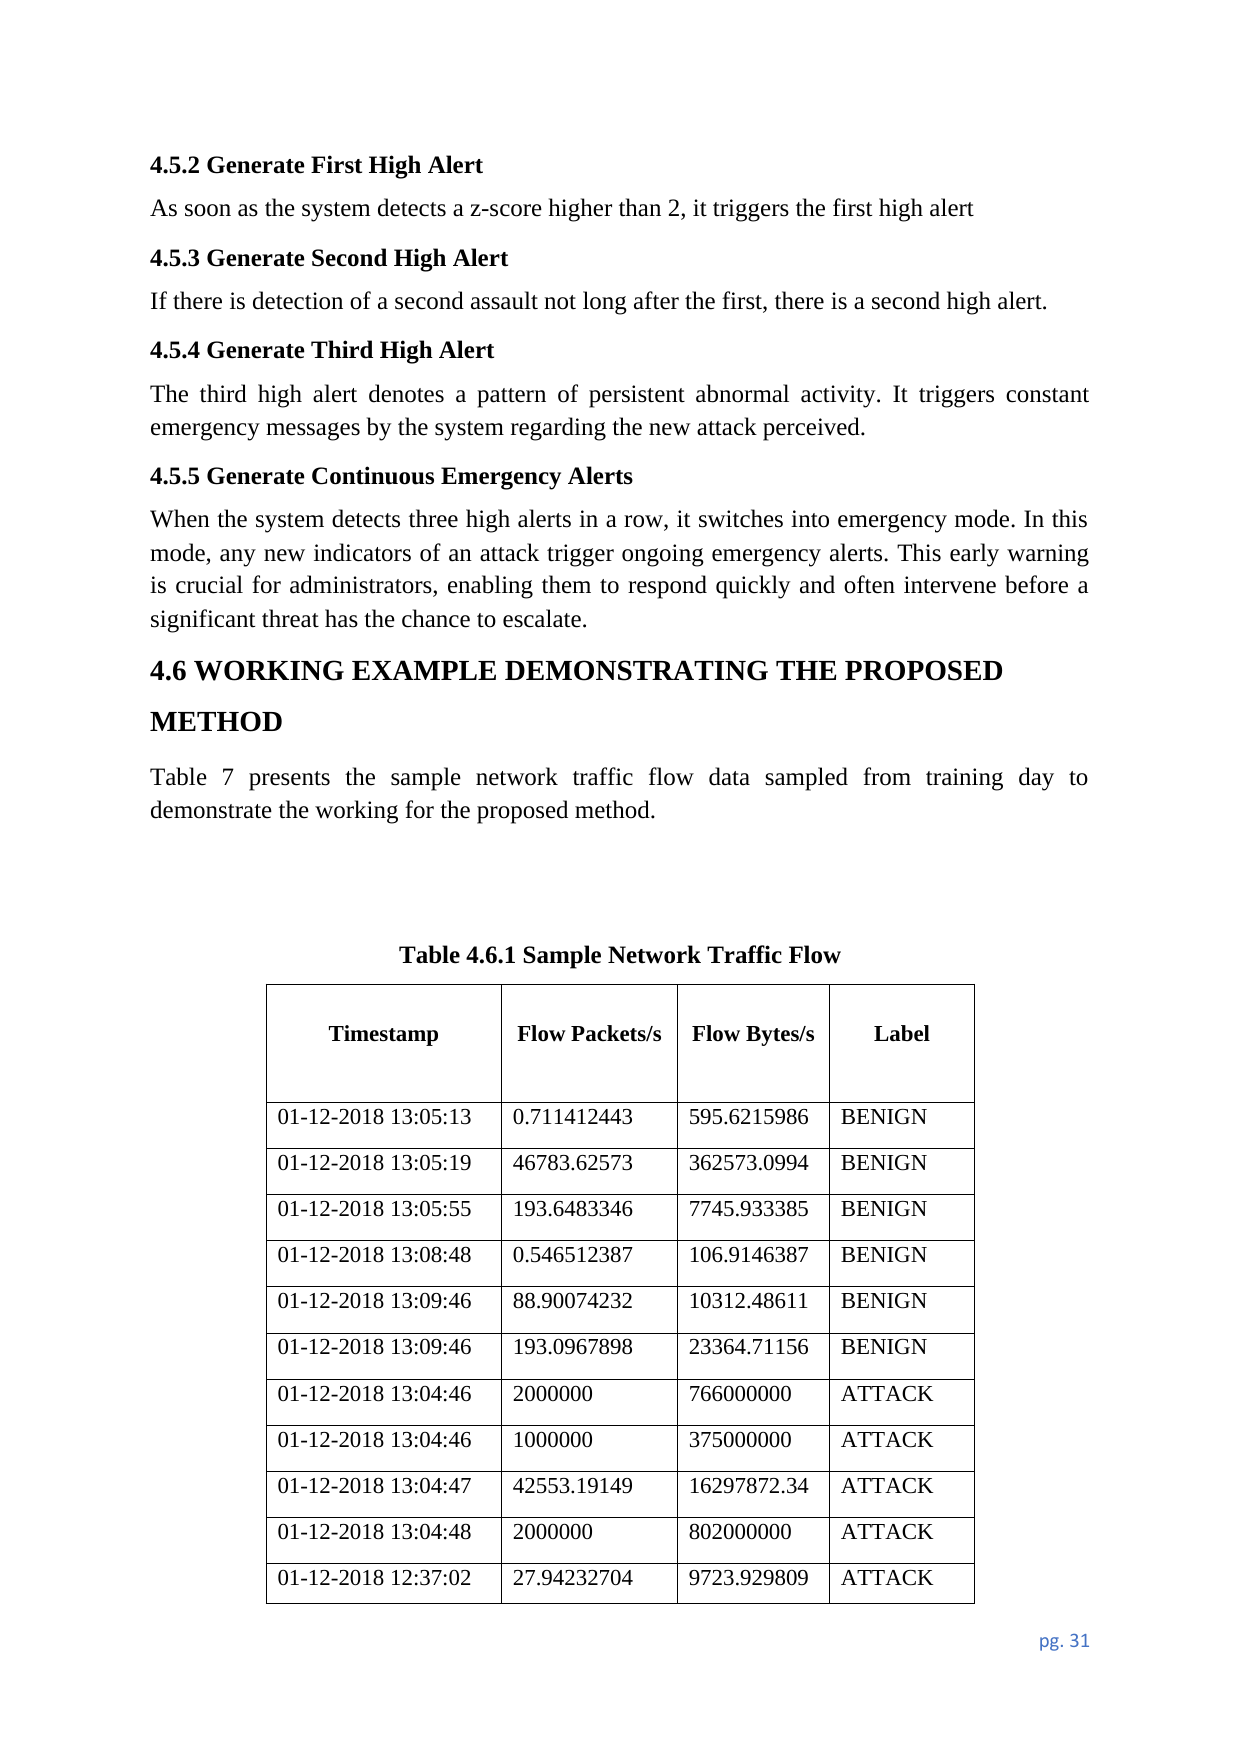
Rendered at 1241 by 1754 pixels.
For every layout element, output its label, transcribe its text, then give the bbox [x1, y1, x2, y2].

table_cell 01-12-2018 13:04:48 [267, 1518, 501, 1563]
table_cell 362573.0994 [678, 1149, 829, 1194]
table_cell 01-12-2018 13:05:13 [267, 1103, 501, 1148]
table_cell BENIGN [830, 1103, 974, 1148]
table_cell 7745.933385 [678, 1195, 829, 1240]
table_cell 0.546512387 [502, 1241, 677, 1286]
table_cell 802000000 [678, 1518, 829, 1563]
table_cell ATTACK [830, 1380, 974, 1425]
table_cell ATTACK [830, 1472, 974, 1517]
text 4.5.3 Generate Second High Alert [150, 243, 1086, 272]
table_cell ATTACK [830, 1564, 974, 1603]
text 4.5.4 Generate Third High Alert [150, 336, 1086, 364]
table_cell 9723.929809 [678, 1564, 829, 1603]
table_header Label [830, 985, 974, 1102]
table_cell 193.0967898 [502, 1334, 677, 1378]
text Table 4.6.1 Sample Network Traffic Flow [150, 940, 1090, 969]
table_cell ATTACK [830, 1518, 974, 1563]
table_cell 193.6483346 [502, 1195, 677, 1240]
table_cell 46783.62573 [502, 1149, 677, 1194]
text As soon as the system detects a z-score higher than 2, it triggers the first high alert [150, 193, 1090, 222]
table_cell 01-12-2018 13:04:47 [267, 1472, 501, 1517]
table_cell 01-12-2018 13:05:55 [267, 1195, 501, 1240]
table_cell 27.94232704 [502, 1564, 677, 1603]
table_cell 375000000 [678, 1426, 829, 1471]
table_cell 23364.71156 [678, 1334, 829, 1378]
table_cell 16297872.34 [678, 1472, 829, 1517]
table_cell 106.9146387 [678, 1241, 829, 1286]
table_cell 01-12-2018 13:09:46 [267, 1334, 501, 1378]
table_cell 88.90074232 [502, 1287, 677, 1332]
text The third high alert denotes a pattern of persistent abnormal activity. It triggers constant emergency messages by the system regarding the new attack perceived. [150, 379, 1090, 441]
table_cell 01-12-2018 13:04:46 [267, 1426, 501, 1471]
table_cell 766000000 [678, 1380, 829, 1425]
table_cell 2000000 [502, 1380, 677, 1425]
table_cell BENIGN [830, 1195, 974, 1240]
table_cell ATTACK [830, 1426, 974, 1471]
table_cell 1000000 [502, 1426, 677, 1471]
text 4.5.2 Generate First High Alert [150, 150, 1086, 179]
table_cell 01-12-2018 13:09:46 [267, 1287, 501, 1332]
table_cell 01-12-2018 13:08:48 [267, 1241, 501, 1286]
table_cell BENIGN [830, 1287, 974, 1332]
table_header Timestamp [267, 985, 501, 1102]
table_cell 2000000 [502, 1518, 677, 1563]
table_cell 42553.19149 [502, 1472, 677, 1517]
table_cell 01-12-2018 13:05:19 [267, 1149, 501, 1194]
table_header Flow Bytes/s [678, 985, 829, 1102]
table_cell BENIGN [830, 1241, 974, 1286]
text 4.6 Working example demonstrating the proposed method [150, 653, 1090, 737]
text 4.5.5 Generate Continuous Emergency Alerts [150, 461, 1086, 490]
table_cell 0.711412443 [502, 1103, 677, 1148]
text When the system detects three high alerts in a row, it switches into emergency mode. In this mode, any new indicators of an attack trigger ongoing emergency alerts. This early warning is crucial for administrators, enabling them to respond quickly and often intervene before a significant threat has the chance to escalate. [150, 504, 1090, 632]
table_header Flow Packets/s [502, 985, 677, 1102]
table_cell 01-12-2018 12:37:02 [267, 1564, 501, 1603]
table_cell BENIGN [830, 1149, 974, 1194]
table_cell 10312.48611 [678, 1287, 829, 1332]
table_cell 01-12-2018 13:04:46 [267, 1380, 501, 1425]
table_cell BENIGN [830, 1334, 974, 1378]
table_cell 595.6215986 [678, 1103, 829, 1148]
text Table 7 presents the sample network traffic flow data sampled from training day to demonstrate the working for the proposed method. [150, 762, 1090, 824]
text If there is detection of a second assault not long after the first, there is a second high alert. [150, 286, 1090, 315]
